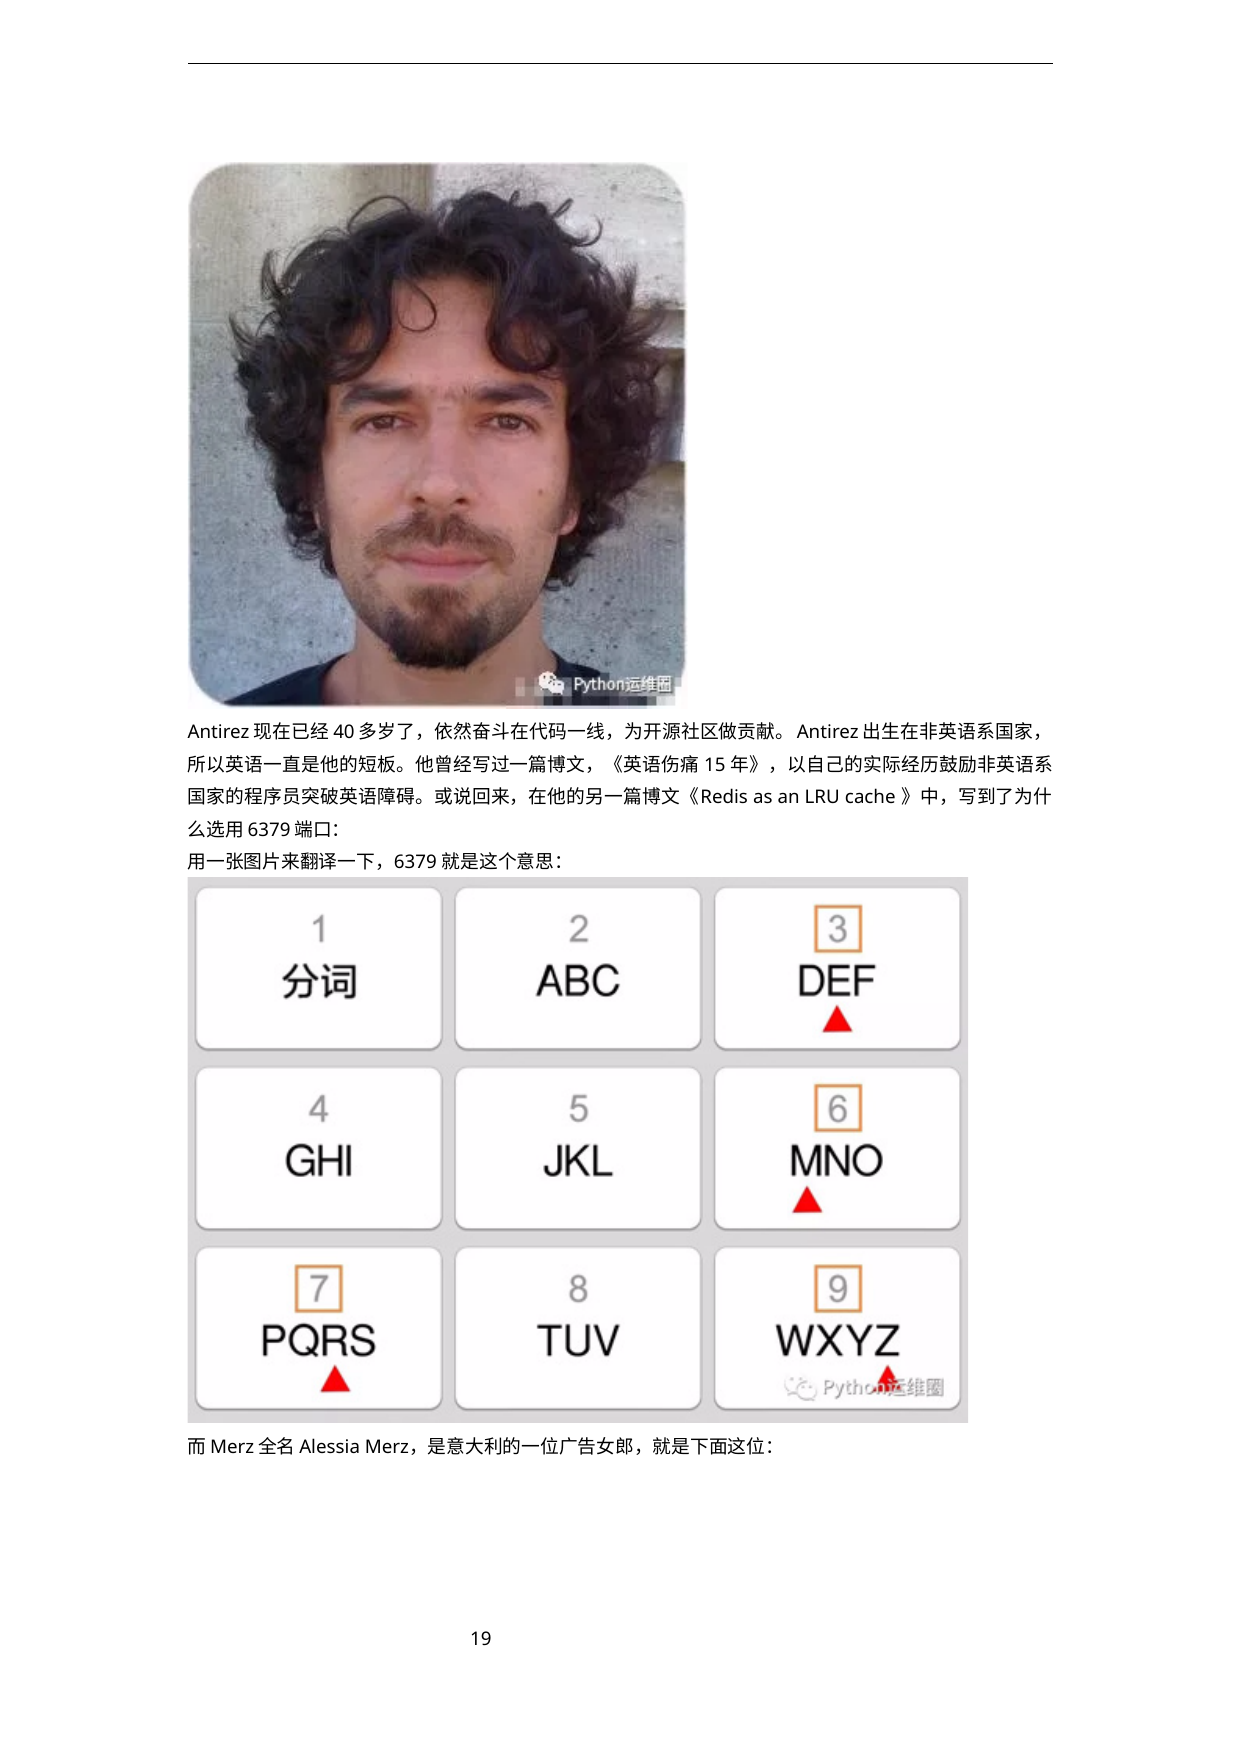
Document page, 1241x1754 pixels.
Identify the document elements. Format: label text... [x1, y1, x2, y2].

text 用一张图片来翻译一下，6379 就是这个意思： [187, 844, 1053, 877]
text Antirez现在已经40多岁了，依然奋斗在代码一线，为开源社区做贡献。Antirez出生在非英语系国家，所以英语一直是他的短板。他曾经写过一篇博文，《英语伤痛 15 年》，以自己的实际经历鼓励非英语系国家的程序员突破英语障碍。或说回来，在他的另一篇博文《Redis as an LRU cache 》中，写到了为什么选用6379端口： [187, 714, 1053, 844]
picture [187, 877, 969, 1423]
text 而Merz全名Alessia Merz，是意大利的一位广告女郎，就是下面这位： [187, 1429, 1053, 1462]
picture [187, 162, 688, 709]
